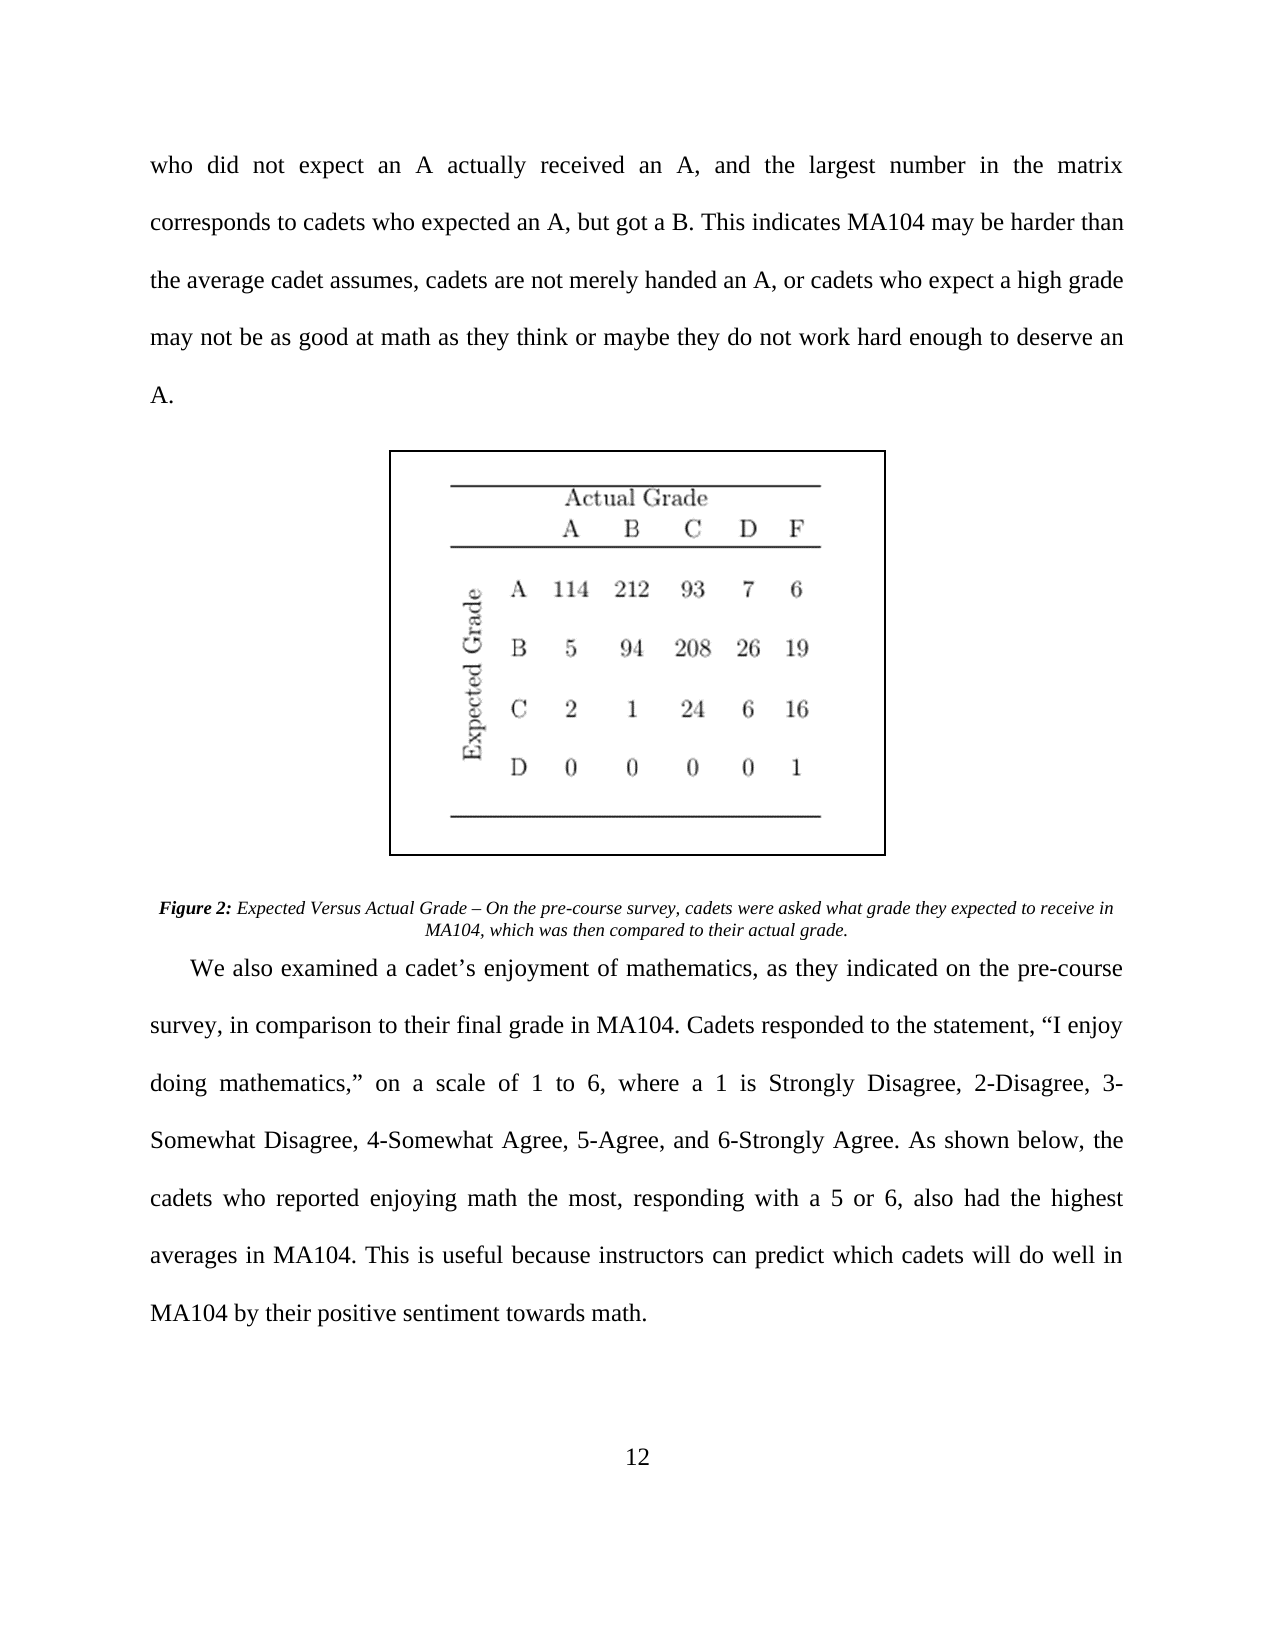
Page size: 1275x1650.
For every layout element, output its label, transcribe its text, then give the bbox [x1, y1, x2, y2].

picture [391, 452, 884, 854]
text Figure 2: Expected Versus Actual Grade – On the pre-course survey, cadets were asked what grade they expected to receive in MA104, which was then compared to their actual grade. [150, 897, 1125, 940]
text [150, 150, 1125, 409]
text We also examined a cadet’s enjoyment of mathematics, as they indicated on the pre-course survey, in comparison to their final grade in MA104. Cadets responded to the statement, “I enjoy doing mathematics,” on a scale of 1 to 6, where a 1 is Strongly Disagree, 2-Disagree, 3-Somewhat Disagree, 4-Somewhat Agree, 5-Agree, and 6-Strongly Agree. As shown below, the cadets who reported enjoying math the most, responding with a 5 or 6, also had the highest averages in MA104. This is useful because instructors can predict which cadets will do well in MA104 by their positive sentiment towards math. [150, 953, 1125, 1327]
